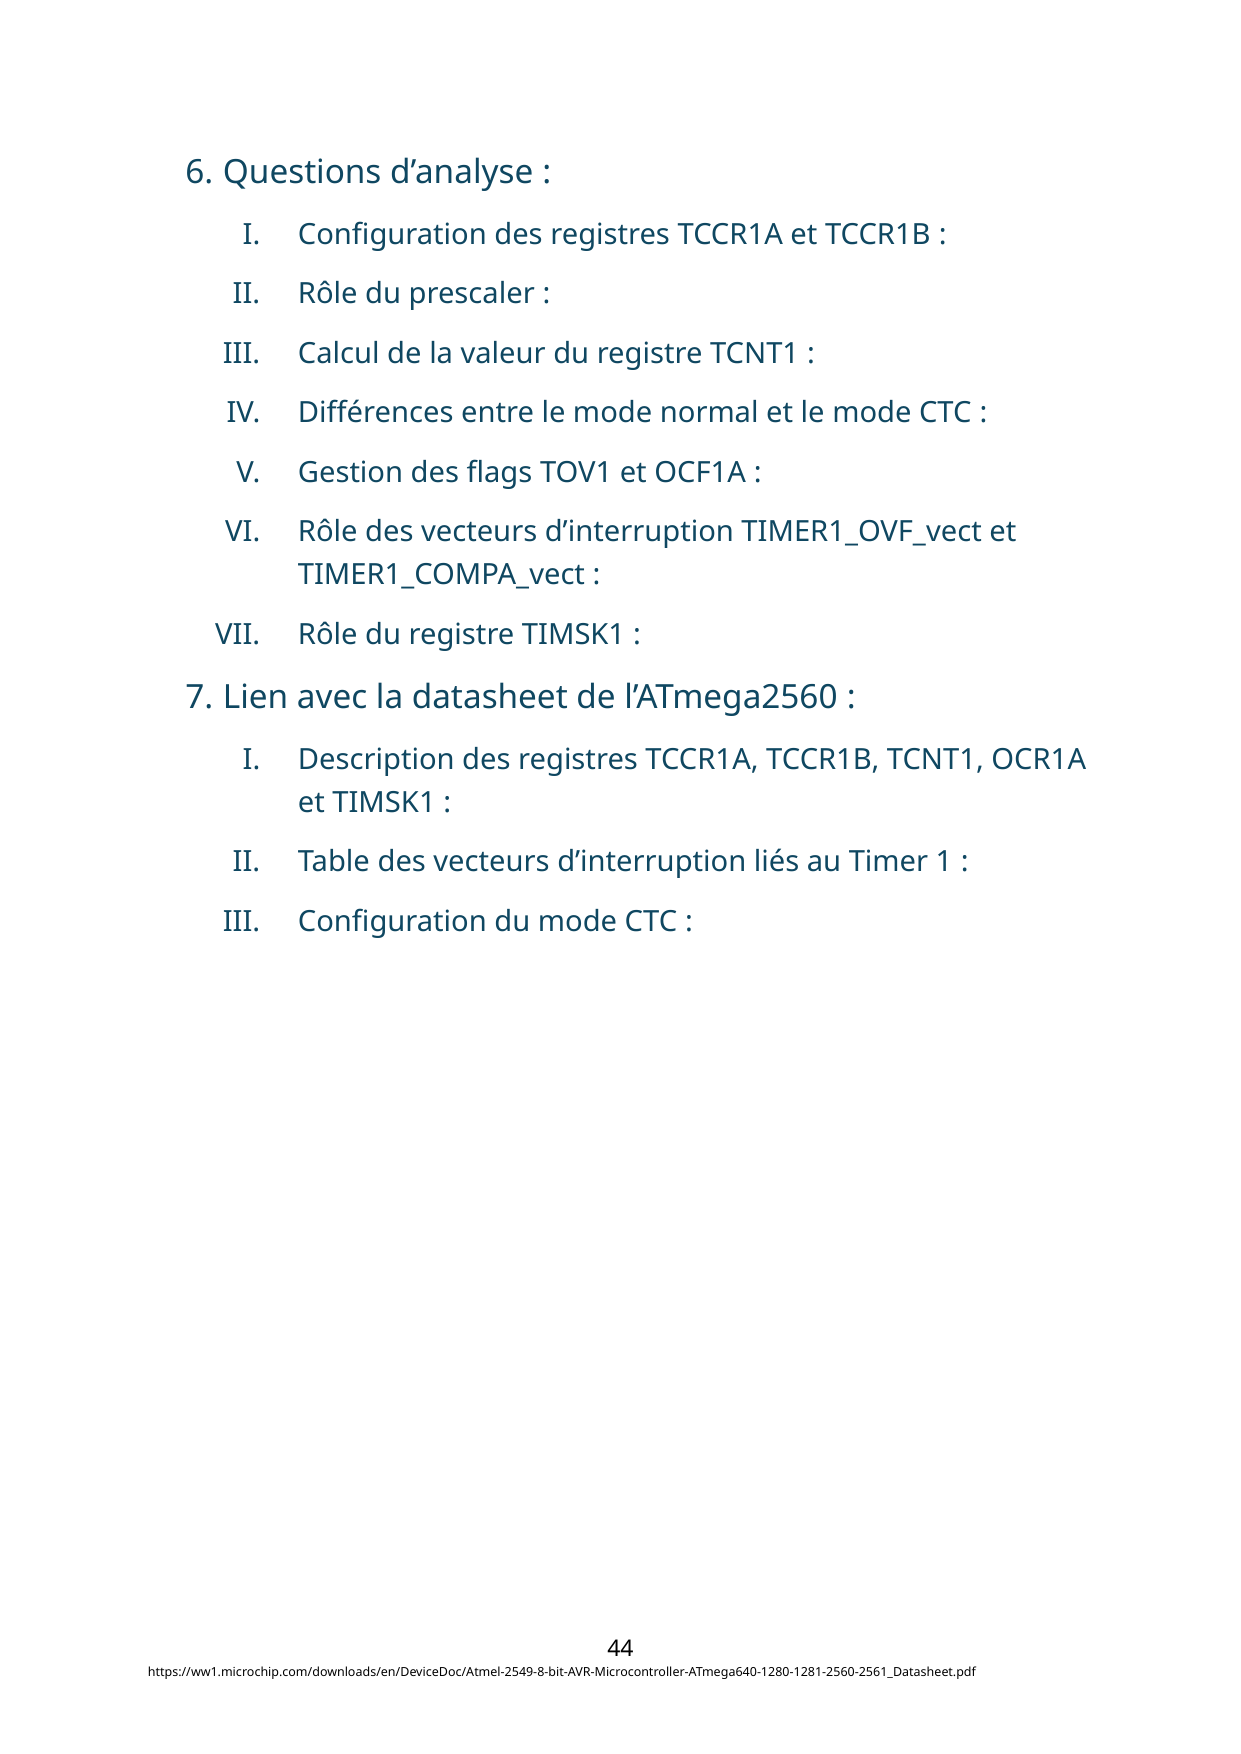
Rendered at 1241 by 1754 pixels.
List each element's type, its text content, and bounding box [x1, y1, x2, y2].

subtitle Gestion des flags TOV1 et OCF1A : [260, 451, 1093, 491]
subtitle Questions d’analyse : [185, 148, 1093, 193]
subtitle Calcul de la valeur du registre TCNT1 : [260, 332, 1093, 372]
subtitle Configuration du mode CTC : [260, 900, 1093, 939]
subtitle Rôle des vecteurs d’interruption TIMER1_OVF_vect et TIMER1_COMPA_vect : [260, 511, 1093, 593]
subtitle Lien avec la datasheet de l’ATmega2560 : [185, 672, 1093, 718]
subtitle Description des registres TCCR1A, TCCR1B, TCNT1, OCR1A et TIMSK1 : [260, 738, 1093, 821]
subtitle Différences entre le mode normal et le mode CTC : [260, 392, 1093, 431]
subtitle Rôle du registre TIMSK1 : [260, 613, 1093, 653]
subtitle Configuration des registres TCCR1A et TCCR1B : [260, 213, 1093, 253]
subtitle Table des vecteurs d’interruption liés au Timer 1 : [260, 840, 1093, 880]
subtitle Rôle du prescaler : [260, 273, 1093, 312]
